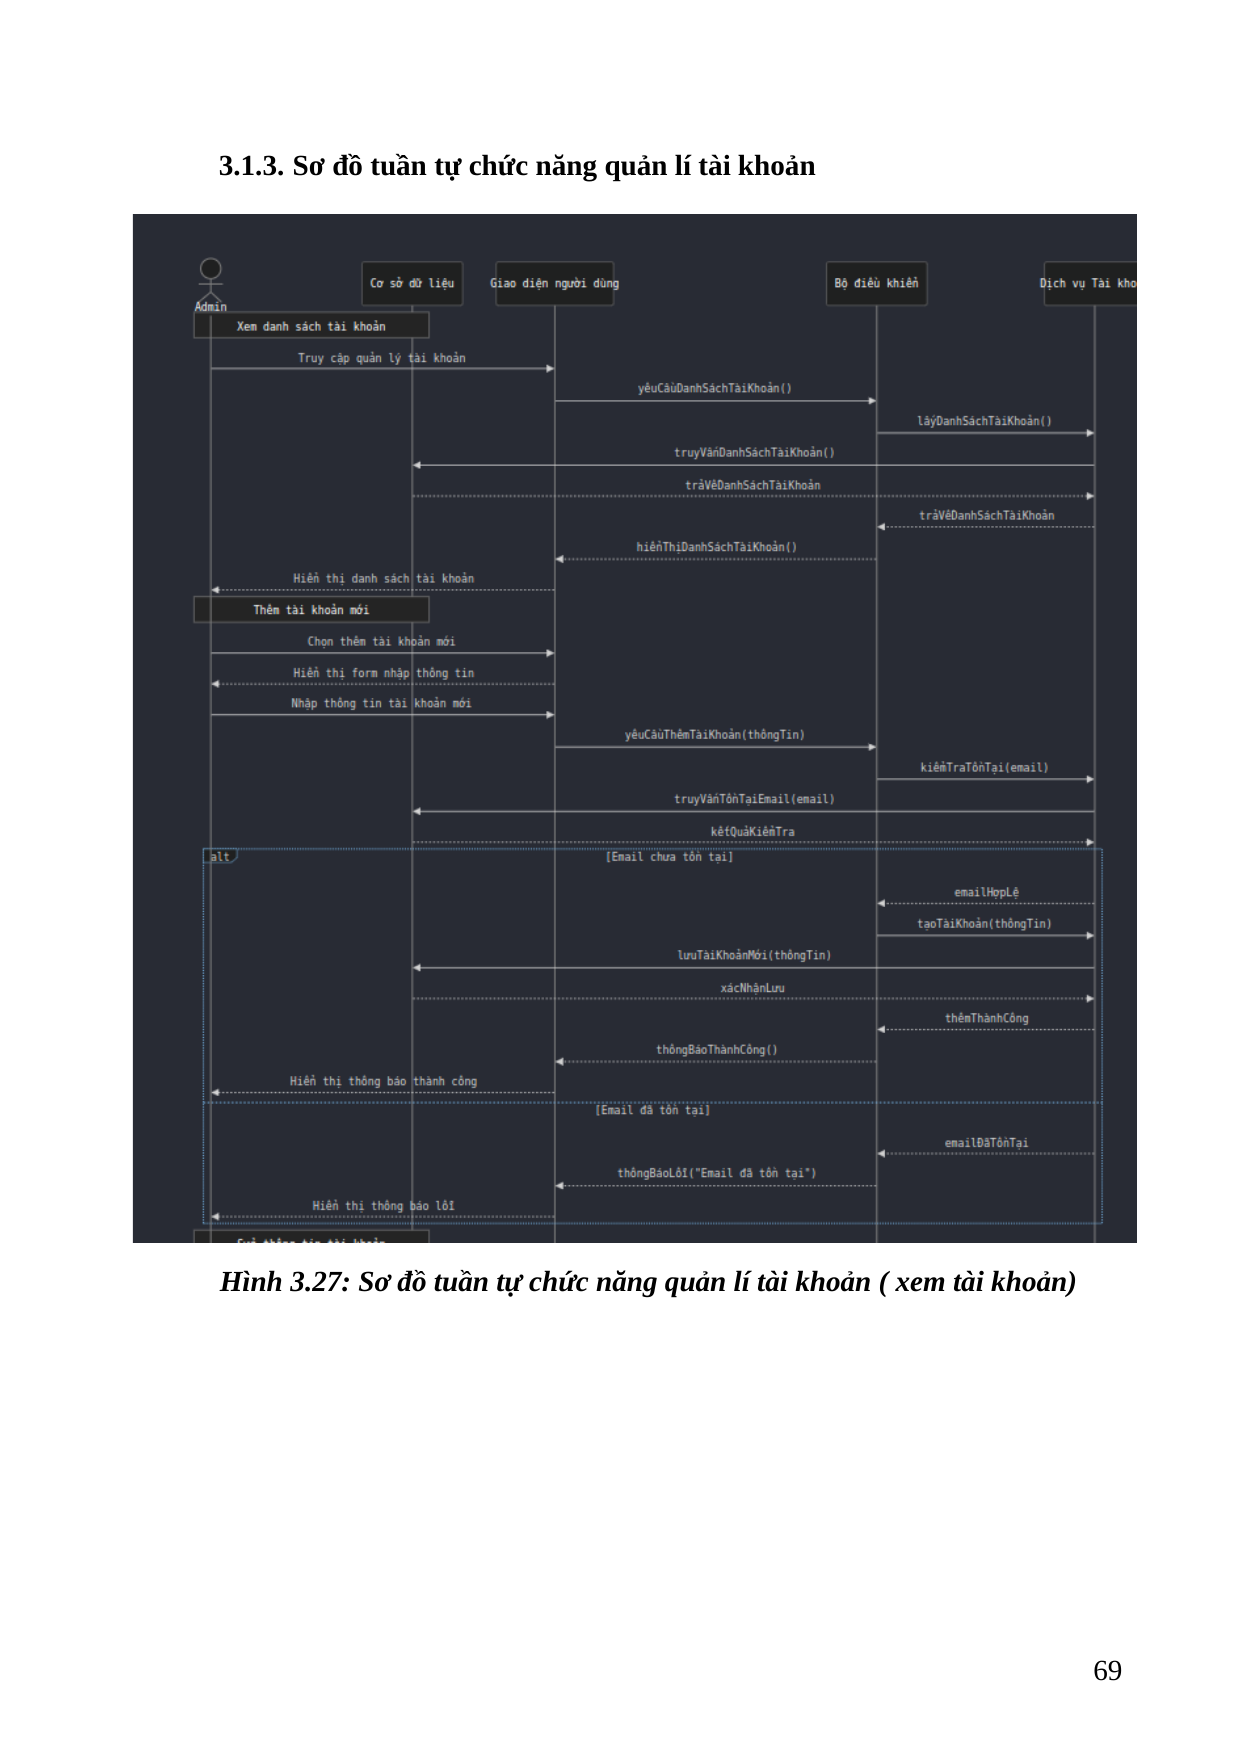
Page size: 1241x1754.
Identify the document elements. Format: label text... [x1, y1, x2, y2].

subtitle Sơ đồ tuần tự chức năng quản lí tài khoản [218, 148, 1122, 181]
picture [132, 214, 1137, 1243]
